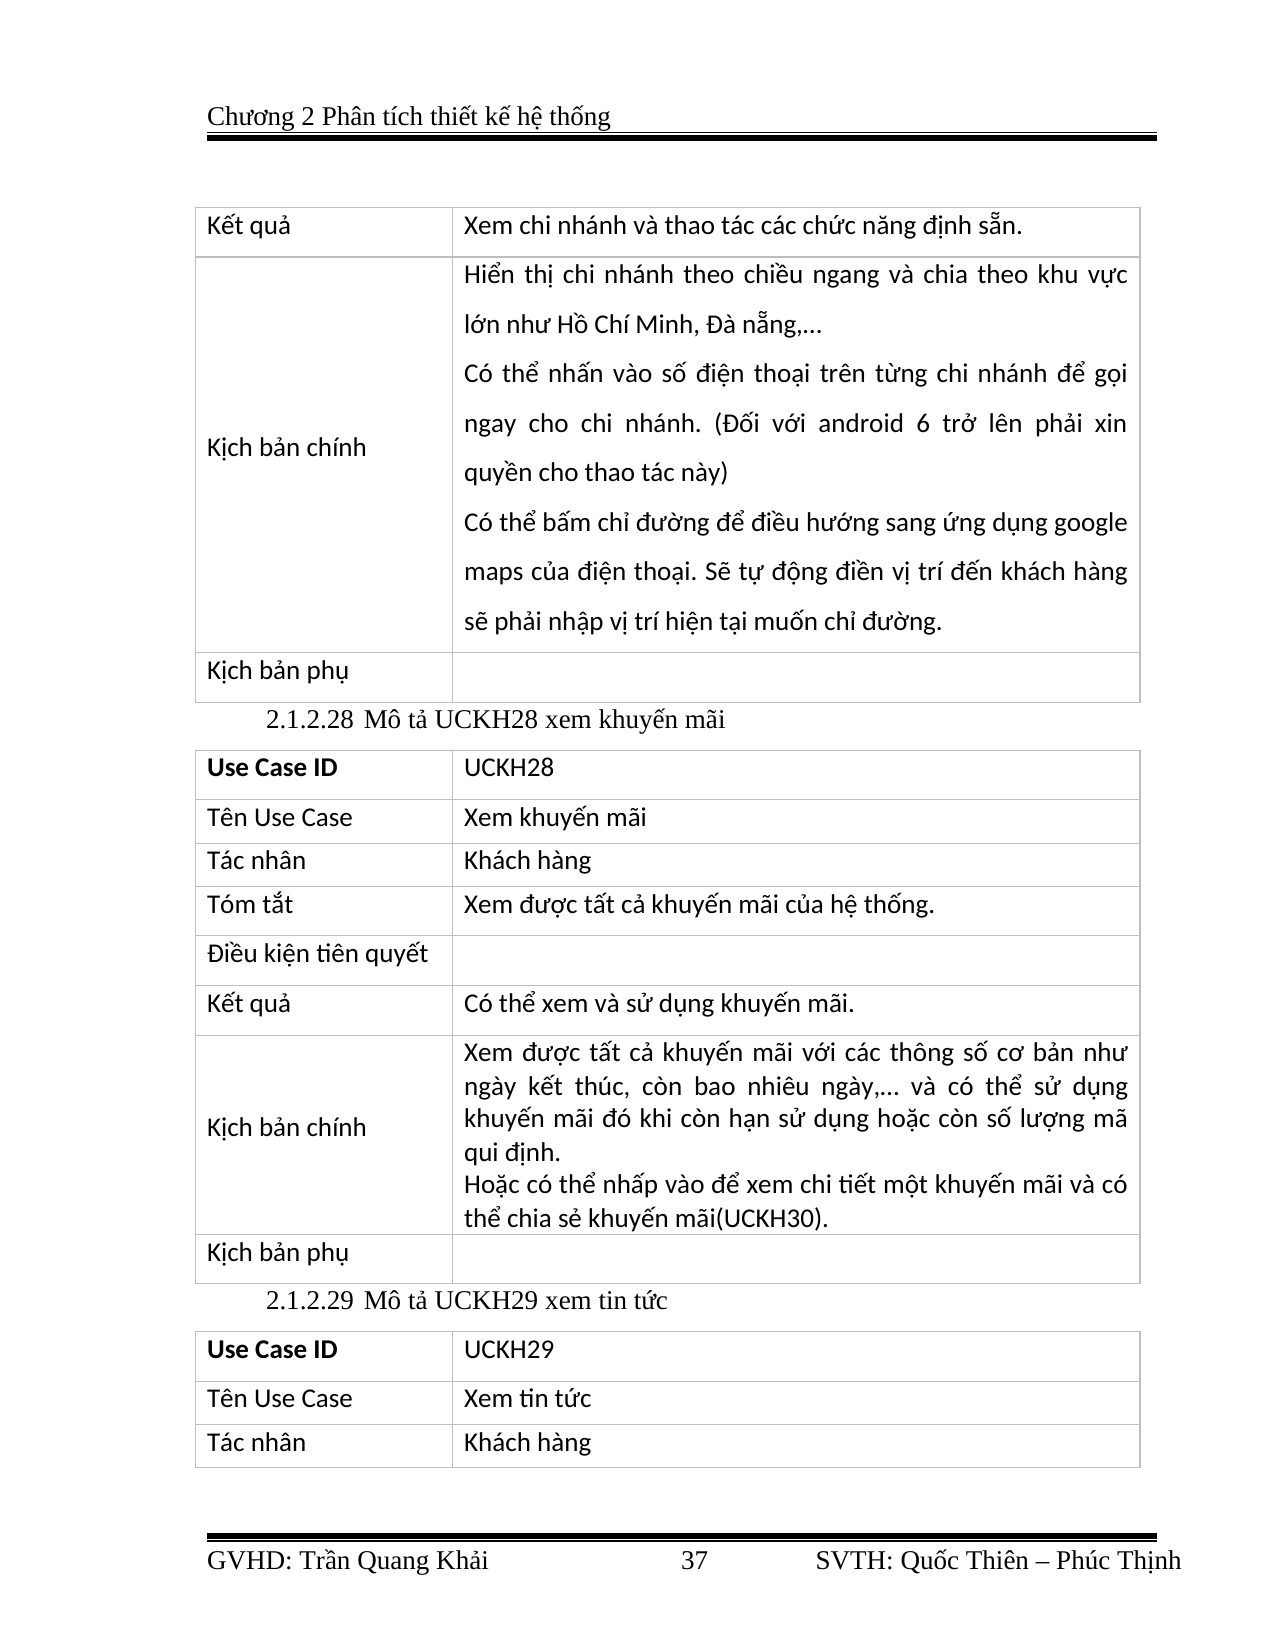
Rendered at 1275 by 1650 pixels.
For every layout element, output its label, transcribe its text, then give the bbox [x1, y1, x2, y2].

list Mô tả UCKH28 xem khuyến mãi [266, 703, 1157, 734]
table_cell [453, 653, 1139, 702]
table_cell Tên Use Case [196, 800, 452, 842]
table_header UCKH28 [453, 751, 1139, 799]
table_cell Xem chi nhánh và thao tác các chức năng định sẵn. [453, 208, 1139, 256]
table_cell Kết quả [196, 208, 452, 256]
table_cell [453, 1235, 1139, 1283]
table_cell Có thể xem và sử dụng khuyến mãi. [453, 986, 1139, 1034]
table_cell Khách hàng [453, 1425, 1139, 1467]
table_header UCKH29 [453, 1332, 1139, 1381]
table_cell Hiển thị chi nhánh theo chiều ngang và chia theo khu vực lớn như Hồ Chí Minh, Đà nẵng,… Có thể nhấn vào số điện thoại trên từng chi nhánh để gọi ngay cho chi nhánh. (Đối với android 6 trở lên phải xin quyền cho thao tác này) Có thể bấm chỉ đường để điều hướng sang ứng dụng google maps của điện thoại. Sẽ tự động điền vị trí đến khách hàng sẽ phải nhập vị trí hiện tại muốn chỉ đường. [453, 258, 1139, 652]
table_cell Kịch bản phụ [196, 653, 452, 702]
table_header Use Case ID [196, 1332, 452, 1381]
table_header Use Case ID [196, 751, 452, 799]
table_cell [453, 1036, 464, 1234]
table_cell Xem được tất cả khuyến mãi của hệ thống. [453, 887, 1139, 935]
table_cell Kịch bản chính [196, 1036, 452, 1234]
table_cell Xem khuyến mãi [453, 800, 1139, 842]
table_cell Tên Use Case [196, 1382, 452, 1424]
list Mô tả UCKH29 xem tin tức [266, 1284, 1157, 1316]
table_cell Điều kiện tiên quyết [196, 936, 452, 985]
table_cell [453, 936, 1139, 985]
table_cell Kịch bản phụ [196, 1235, 452, 1283]
table_cell Tóm tắt [196, 887, 452, 935]
table_cell Kịch bản chính [196, 258, 452, 652]
table_cell Tác nhân [196, 844, 452, 886]
table_cell Tác nhân [196, 1425, 452, 1467]
table_cell Kết quả [196, 986, 452, 1034]
table_cell Xem được tất cả khuyến mãi với các thông số cơ bản như ngày kết thúc, còn bao nhiêu ngày,… và có thể sử dụng khuyến mãi đó khi còn hạn sử dụng hoặc còn số lượng mã qui định. Hoặc có thể nhấp vào để xem chi tiết một khuyến mãi và có thể chia sẻ khuyến mãi(UCKH30). [561, 1036, 1139, 1234]
table_cell Khách hàng [453, 844, 1139, 886]
table_cell Xem tin tức [453, 1382, 1139, 1424]
